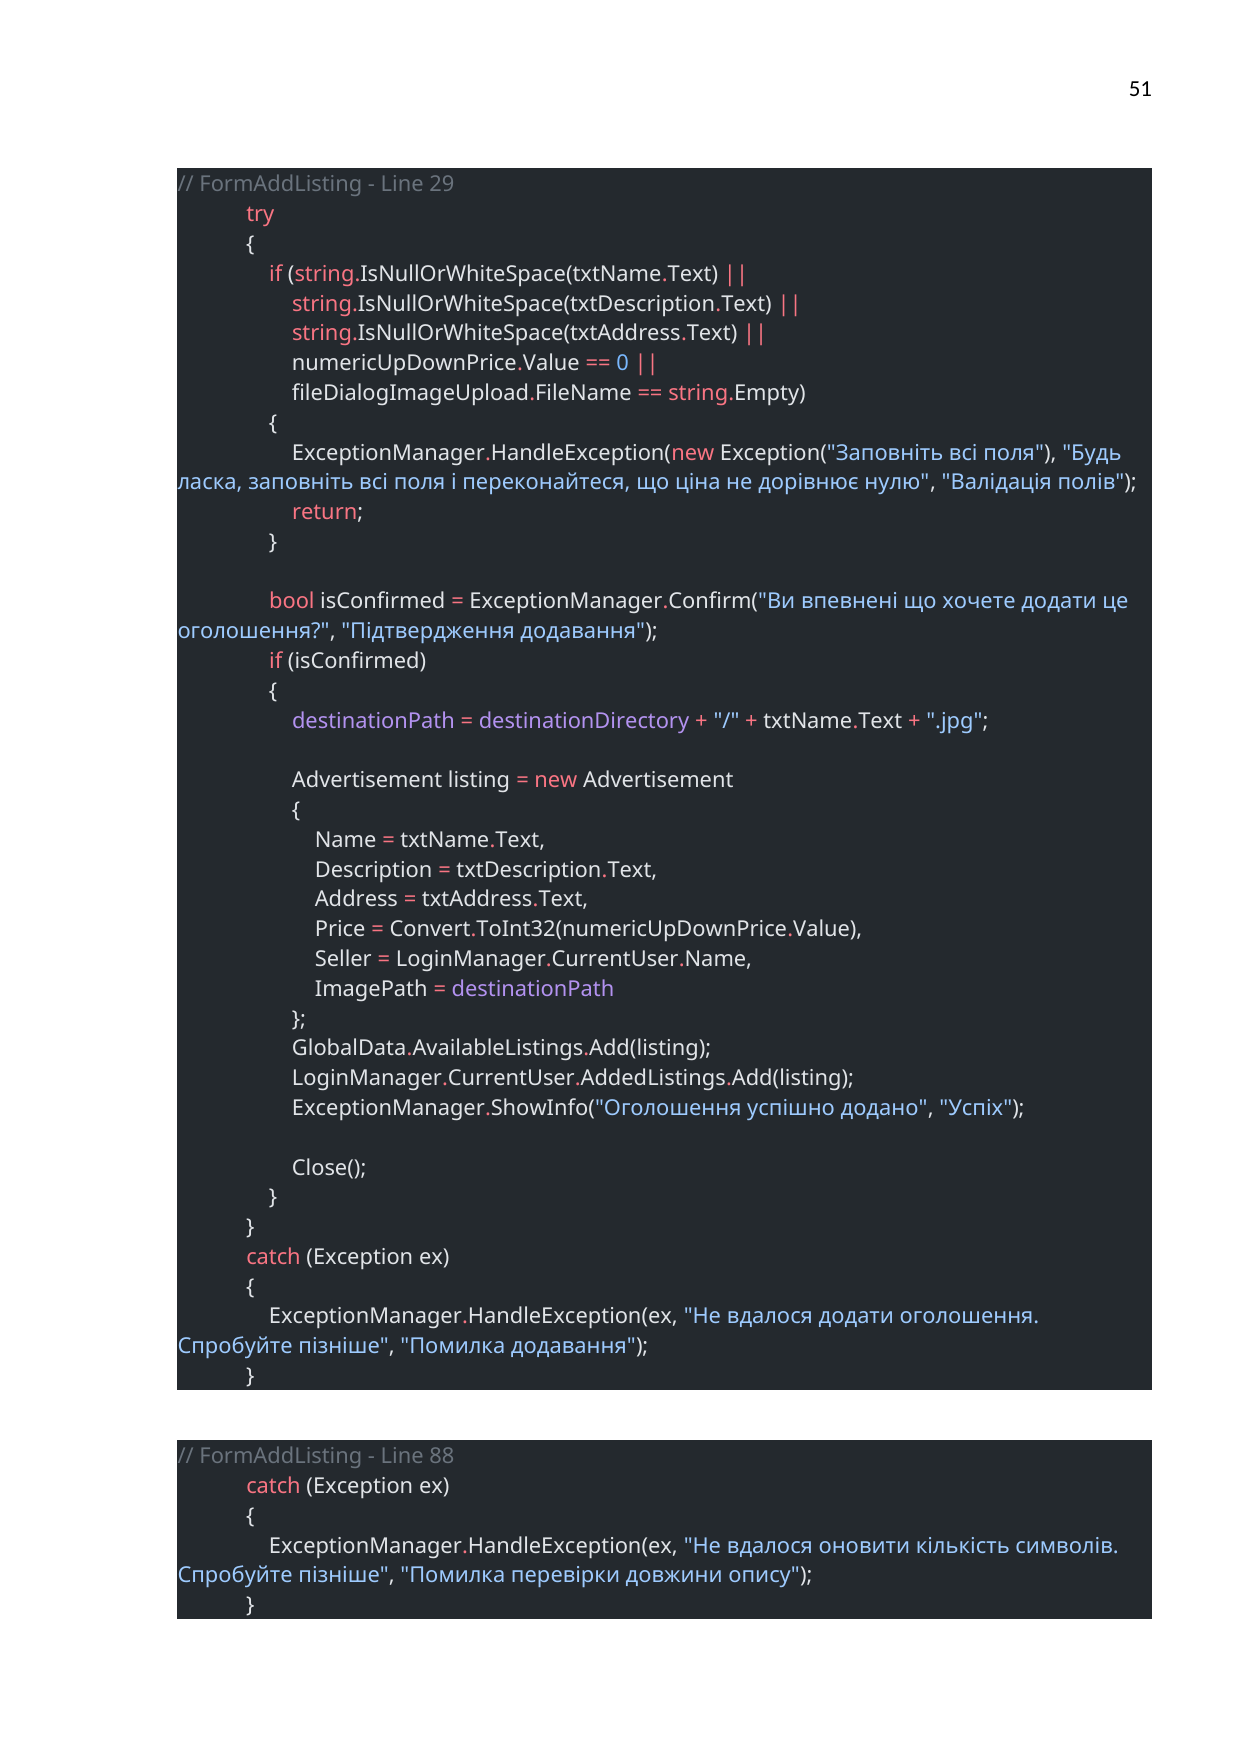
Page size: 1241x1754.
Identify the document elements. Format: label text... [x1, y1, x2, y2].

text if (string.IsNullOrWhiteSpace(txtName.Text) || [177, 258, 1152, 288]
text try [177, 198, 1152, 228]
text Advertisement listing = new Advertisement [177, 764, 1152, 794]
text { [177, 1271, 1152, 1301]
text } [177, 526, 1152, 556]
text { [177, 228, 1152, 258]
text { [177, 1500, 1152, 1529]
text Close(); [177, 1152, 1152, 1181]
text catch (Exception ex) [177, 1470, 1152, 1500]
text { [177, 794, 1152, 824]
text Address = txtAddress.Text, [177, 883, 1152, 913]
text if (isConfirmed) [177, 645, 1152, 675]
text { [177, 407, 1152, 437]
text // FormAddListing - Line 88 [177, 1440, 1152, 1470]
text }; [177, 1003, 1152, 1032]
text // FormAddListing - Line 29 [177, 168, 1152, 198]
text } [177, 1211, 1152, 1241]
text } [177, 1360, 1152, 1390]
text { [177, 675, 1152, 705]
text string.IsNullOrWhiteSpace(txtAddress.Text) || [177, 317, 1152, 347]
text destinationPath = destinationDirectory + "/" + txtName.Text + ".jpg"; [177, 705, 1152, 734]
text Price = Convert.ToInt32(numericUpDownPrice.Value), [177, 913, 1152, 943]
text string.IsNullOrWhiteSpace(txtDescription.Text) || [177, 288, 1152, 317]
text catch (Exception ex) [177, 1241, 1152, 1271]
text ImagePath = destinationPath [177, 973, 1152, 1003]
text bool isConfirmed = ExceptionManager.Confirm("Ви впевнені що хочете додати це оголошення?", "Підтвердження додавання"); [177, 586, 1152, 645]
text ExceptionManager.ShowInfo("Оголошення успішно додано", "Успіх"); [177, 1092, 1152, 1122]
text Description = txtDescription.Text, [177, 854, 1152, 883]
text ExceptionManager.HandleException(ex, "Не вдалося додати оголошення. Спробуйте пізніше", "Помилка додавання"); [177, 1301, 1152, 1360]
text GlobalData.AvailableListings.Add(listing); [177, 1032, 1152, 1062]
text } [177, 1181, 1152, 1211]
text ExceptionManager.HandleException(ex, "Не вдалося оновити кількість символів. Спробуйте пізніше", "Помилка перевірки довжини опису"); [177, 1529, 1152, 1589]
text LoginManager.CurrentUser.AddedListings.Add(listing); [177, 1062, 1152, 1092]
text ExceptionManager.HandleException(new Exception("Заповніть всі поля"), "Будь ласка, заповніть всі поля і переконайтеся, що ціна не дорівнює нулю", "Валідація полів"); [177, 437, 1152, 496]
text fileDialogImageUpload.FileName == string.Empty) [177, 377, 1152, 407]
text return; [177, 496, 1152, 526]
text Name = txtName.Text, [177, 824, 1152, 854]
text Seller = LoginManager.CurrentUser.Name, [177, 943, 1152, 973]
text } [177, 1589, 1152, 1619]
text numericUpDownPrice.Value == 0 || [177, 347, 1152, 377]
